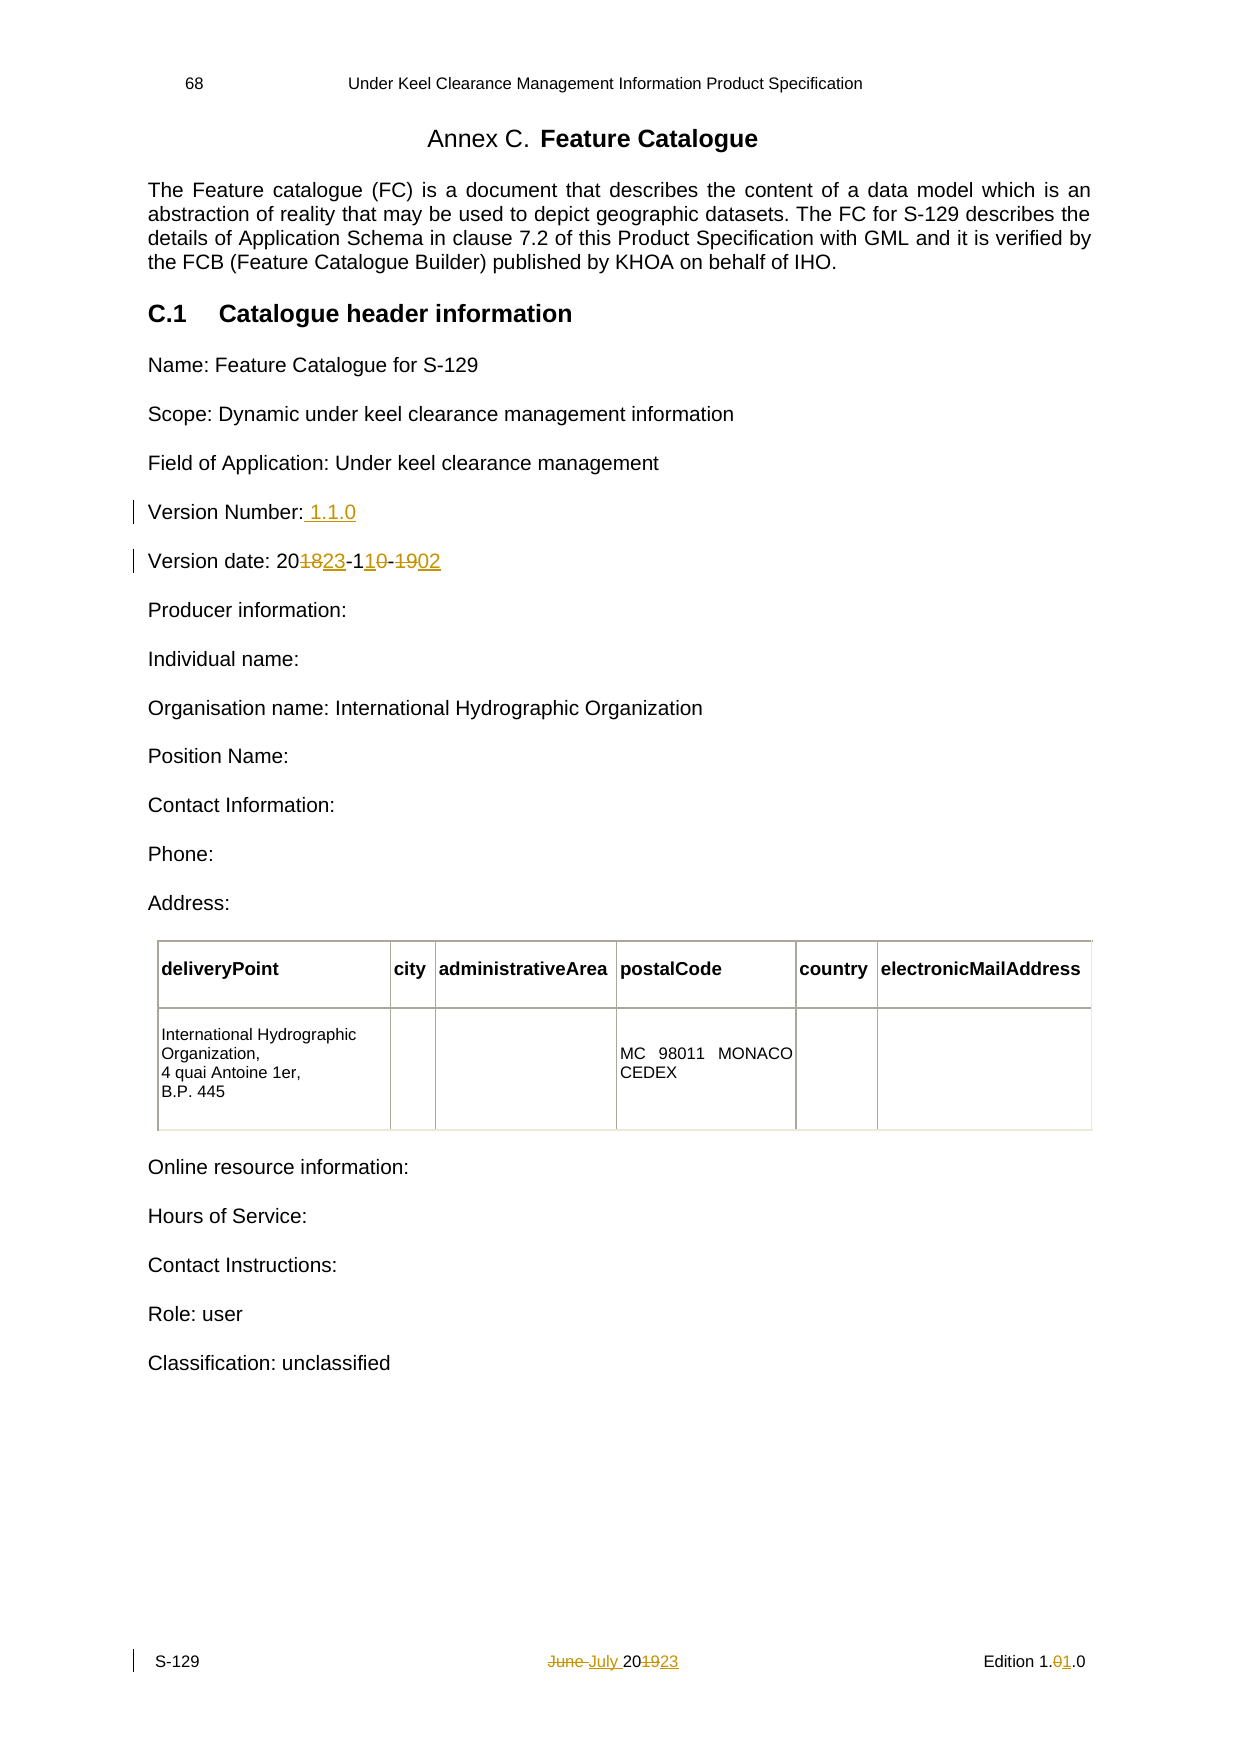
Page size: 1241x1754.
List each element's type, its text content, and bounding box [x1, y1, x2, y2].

text Field of Application: Under keel clearance management [148, 451, 1092, 474]
text Scope: Dynamic under keel clearance management information [148, 402, 1092, 426]
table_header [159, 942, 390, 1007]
text Version Number: [148, 499, 1092, 523]
text Hours of Service: [148, 1203, 1092, 1227]
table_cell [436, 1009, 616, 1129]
text Catalogue header information [148, 299, 1092, 328]
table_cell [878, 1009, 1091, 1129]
text Feature Catalogue [148, 124, 1092, 153]
text Online resource information: [148, 1131, 1092, 1178]
text Version date: 20-1- [148, 548, 1092, 572]
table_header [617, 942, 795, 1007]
text The Feature catalogue (FC) is a document that describes the content of a data model which is an abstraction of reality that may be used to depict geographic datasets. The FC for S-129 describes the details of Application Schema in clause 7.2 of this Product Specification with GML and it is verified by the FCB (Feature Catalogue Builder) published by KHOA on behalf of IHO. [148, 178, 1092, 274]
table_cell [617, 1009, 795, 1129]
text Role: user [148, 1301, 1092, 1325]
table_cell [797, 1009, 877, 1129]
text Organisation name: International Hydrographic Organization [148, 695, 1092, 719]
text Contact Instructions: [148, 1252, 1092, 1276]
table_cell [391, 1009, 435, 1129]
text Individual name: [148, 646, 1092, 670]
text Name: Feature Catalogue for S-129 [148, 353, 1092, 377]
text Classification: unclassified [148, 1350, 1092, 1374]
text Address: [148, 891, 1092, 915]
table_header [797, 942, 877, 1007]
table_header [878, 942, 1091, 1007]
text Producer information: [148, 597, 1092, 621]
text Phone: [148, 842, 1092, 866]
text Contact Information: [148, 793, 1092, 817]
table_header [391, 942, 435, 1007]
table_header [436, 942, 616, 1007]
text Position Name: [148, 744, 1092, 768]
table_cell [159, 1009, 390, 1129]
